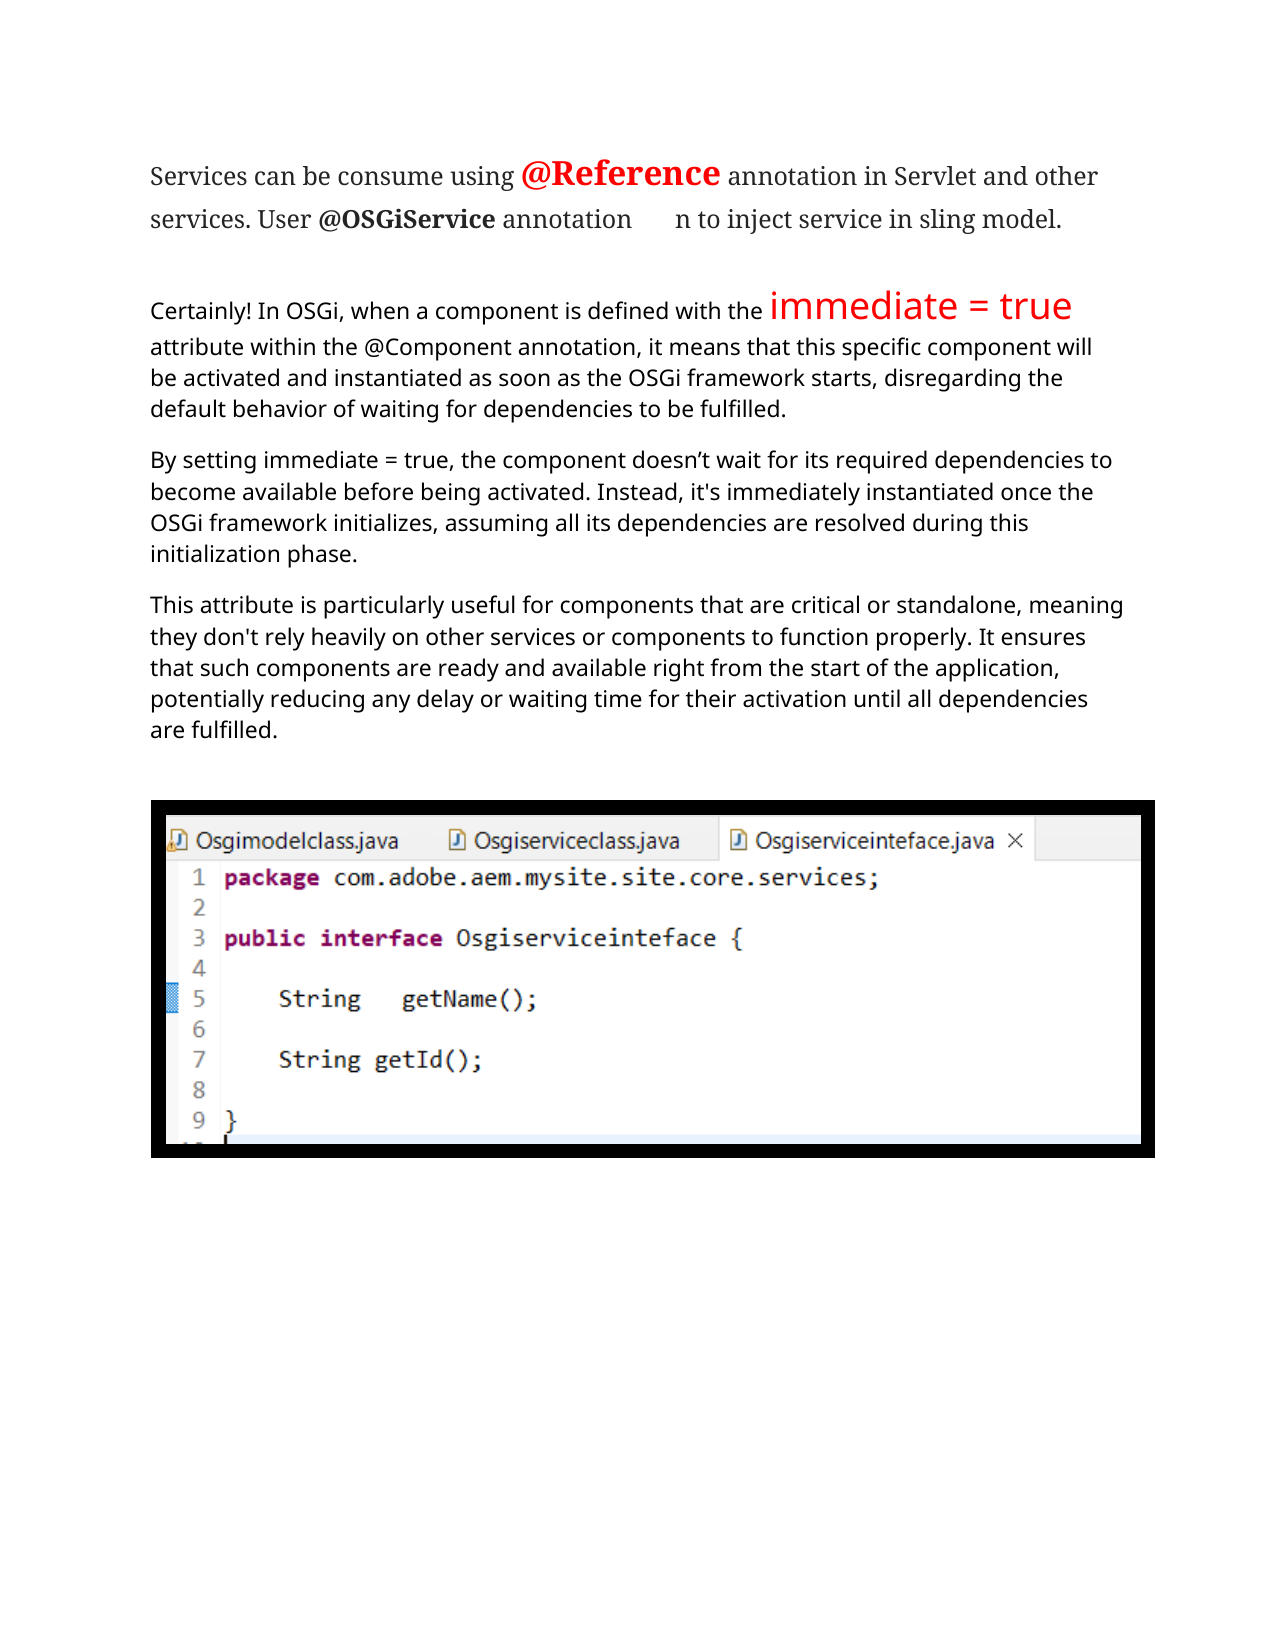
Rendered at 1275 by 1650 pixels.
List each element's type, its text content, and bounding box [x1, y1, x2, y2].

text Services can be consume using @Reference annotation in Servlet and other services. User @OSGiService annotation n to inject service in sling model. [150, 150, 1125, 235]
picture [166, 815, 1141, 1144]
text Certainly! In OSGi, when a component is defined with the immediate = true attribute within the @Component annotation, it means that this specific component will be activated and instantiated as soon as the OSGi framework starts, disregarding the default behavior of waiting for dependencies to be fulfilled. [150, 279, 1125, 424]
text By setting immediate = true, the component doesn’t wait for its required dependencies to become available before being activated. Instead, it's immediately instantiated once the OSGi framework initializes, assuming all its dependencies are resolved during this initialization phase. [150, 444, 1125, 569]
text This attribute is particularly useful for components that are critical or standalone, meaning they don't rely heavily on other services or components to function properly. It ensures that such components are ready and available right from the start of the application, potentially reducing any delay or waiting time for their activation until all dependencies are fulfilled. [150, 589, 1125, 746]
